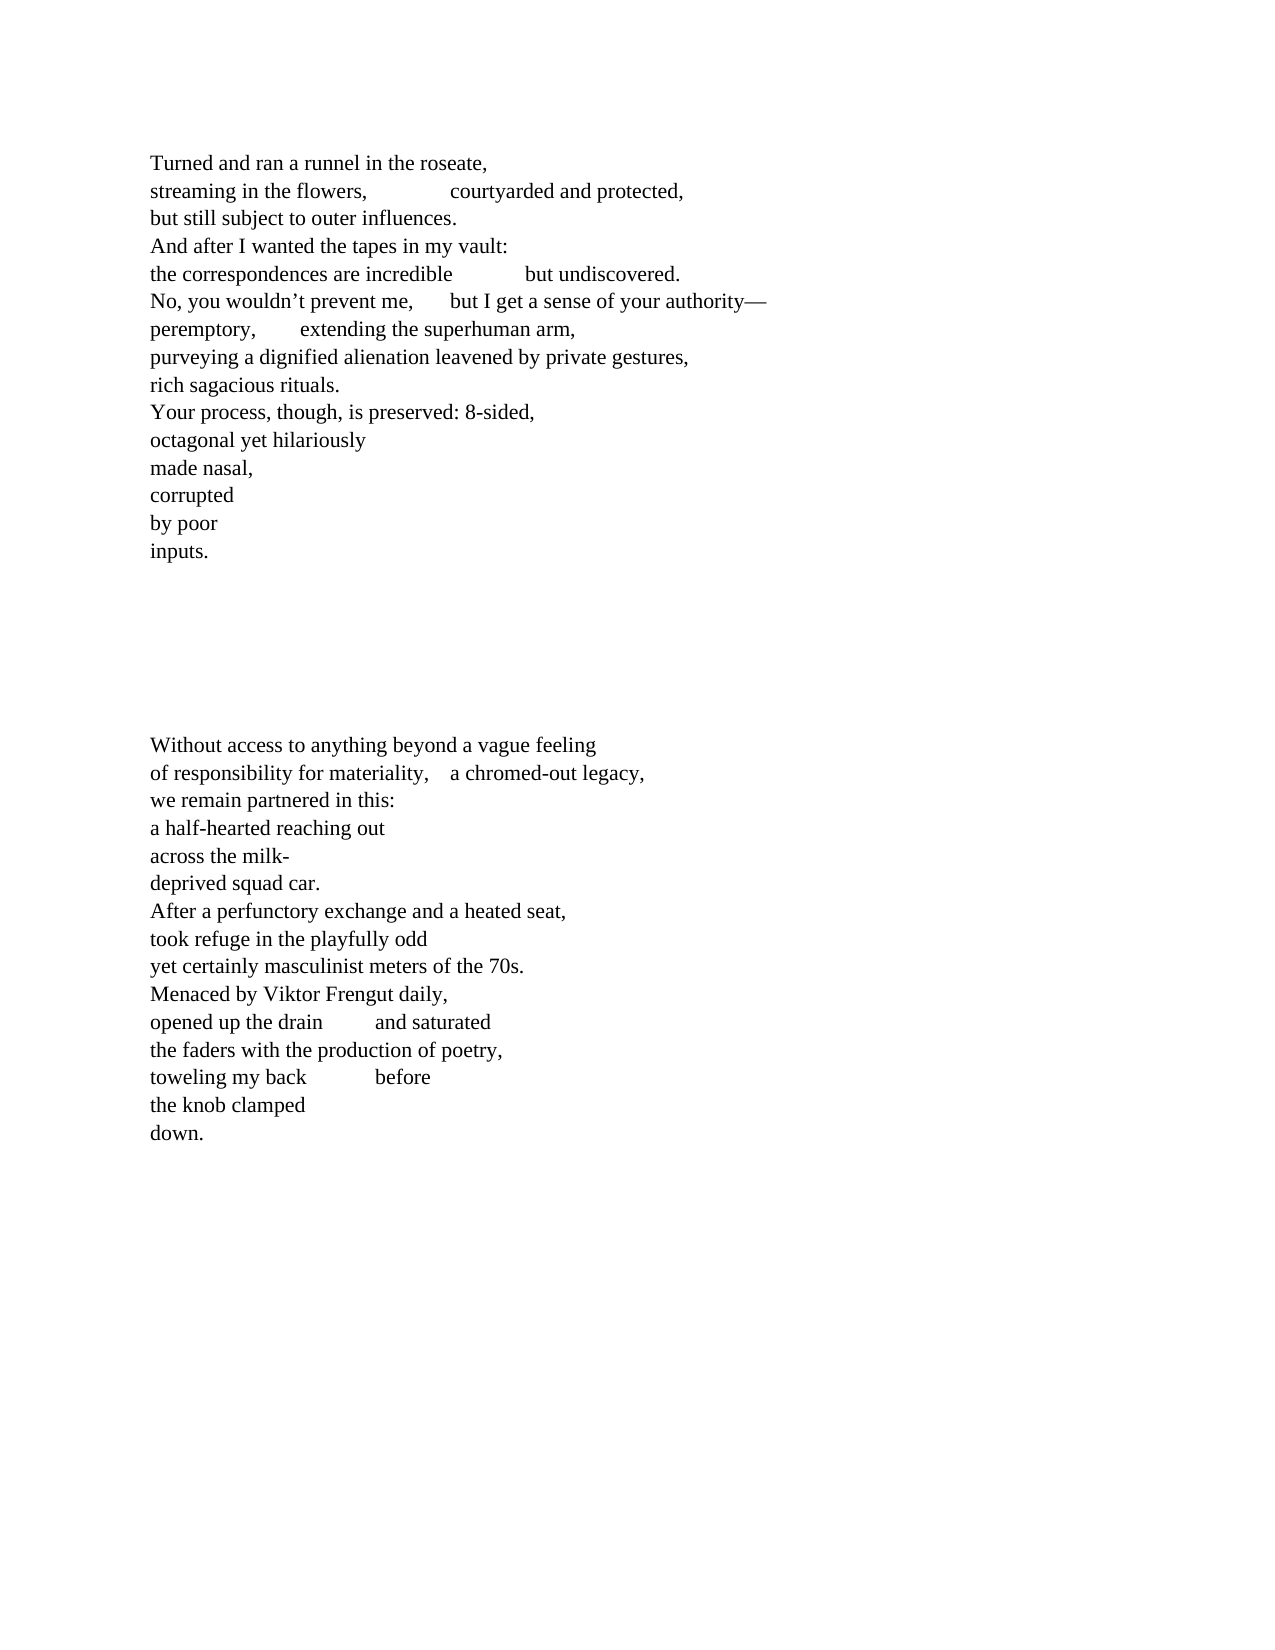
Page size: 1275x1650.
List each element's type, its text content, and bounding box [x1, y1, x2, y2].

text toweling my back before [150, 1064, 1125, 1089]
text corrupted [150, 482, 1125, 508]
text yet certainly masculinist meters of the 70s. [150, 953, 1125, 979]
text Turned and ran a runnel in the roseate, [150, 150, 1125, 175]
text across the milk- [150, 843, 1125, 868]
text the faders with the production of poetry, [150, 1037, 1125, 1062]
text No, you wouldn’t prevent me, but I get a sense of your authority— [150, 288, 1125, 314]
text made nasal, [150, 455, 1125, 480]
text Without access to anything beyond a vague feeling [150, 732, 1125, 757]
text we remain partnered in this: [150, 787, 1125, 812]
text deprived squad car. [150, 870, 1125, 896]
text Your process, though, is preserved: 8-sided, [150, 399, 1125, 424]
text but still subject to outer influences. [150, 205, 1125, 231]
text peremptory, extending the superhuman arm, [150, 316, 1125, 341]
text by poor [150, 510, 1125, 535]
text purveying a dignified alienation leavened by private gestures, [150, 344, 1125, 369]
text rich sagacious rituals. [150, 372, 1125, 397]
text streaming in the flowers, courtyarded and protected, [150, 178, 1125, 203]
text octagonal yet hilariously [150, 427, 1125, 452]
text took refuge in the playfully odd [150, 926, 1125, 951]
text And after I wanted the tapes in my vault: [150, 233, 1125, 258]
text the correspondences are incredible but undiscovered. [150, 261, 1125, 286]
text Menaced by Viktor Frengut daily, [150, 981, 1125, 1006]
text down. [150, 1120, 1125, 1145]
text a half-hearted reaching out [150, 815, 1125, 840]
text of responsibility for materiality, a chromed-out legacy, [150, 759, 1125, 785]
text the knob clamped [150, 1092, 1125, 1117]
text inputs. [150, 538, 1125, 563]
text opened up the drain and saturated [150, 1009, 1125, 1034]
text After a perfunctory exchange and a heated seat, [150, 898, 1125, 923]
